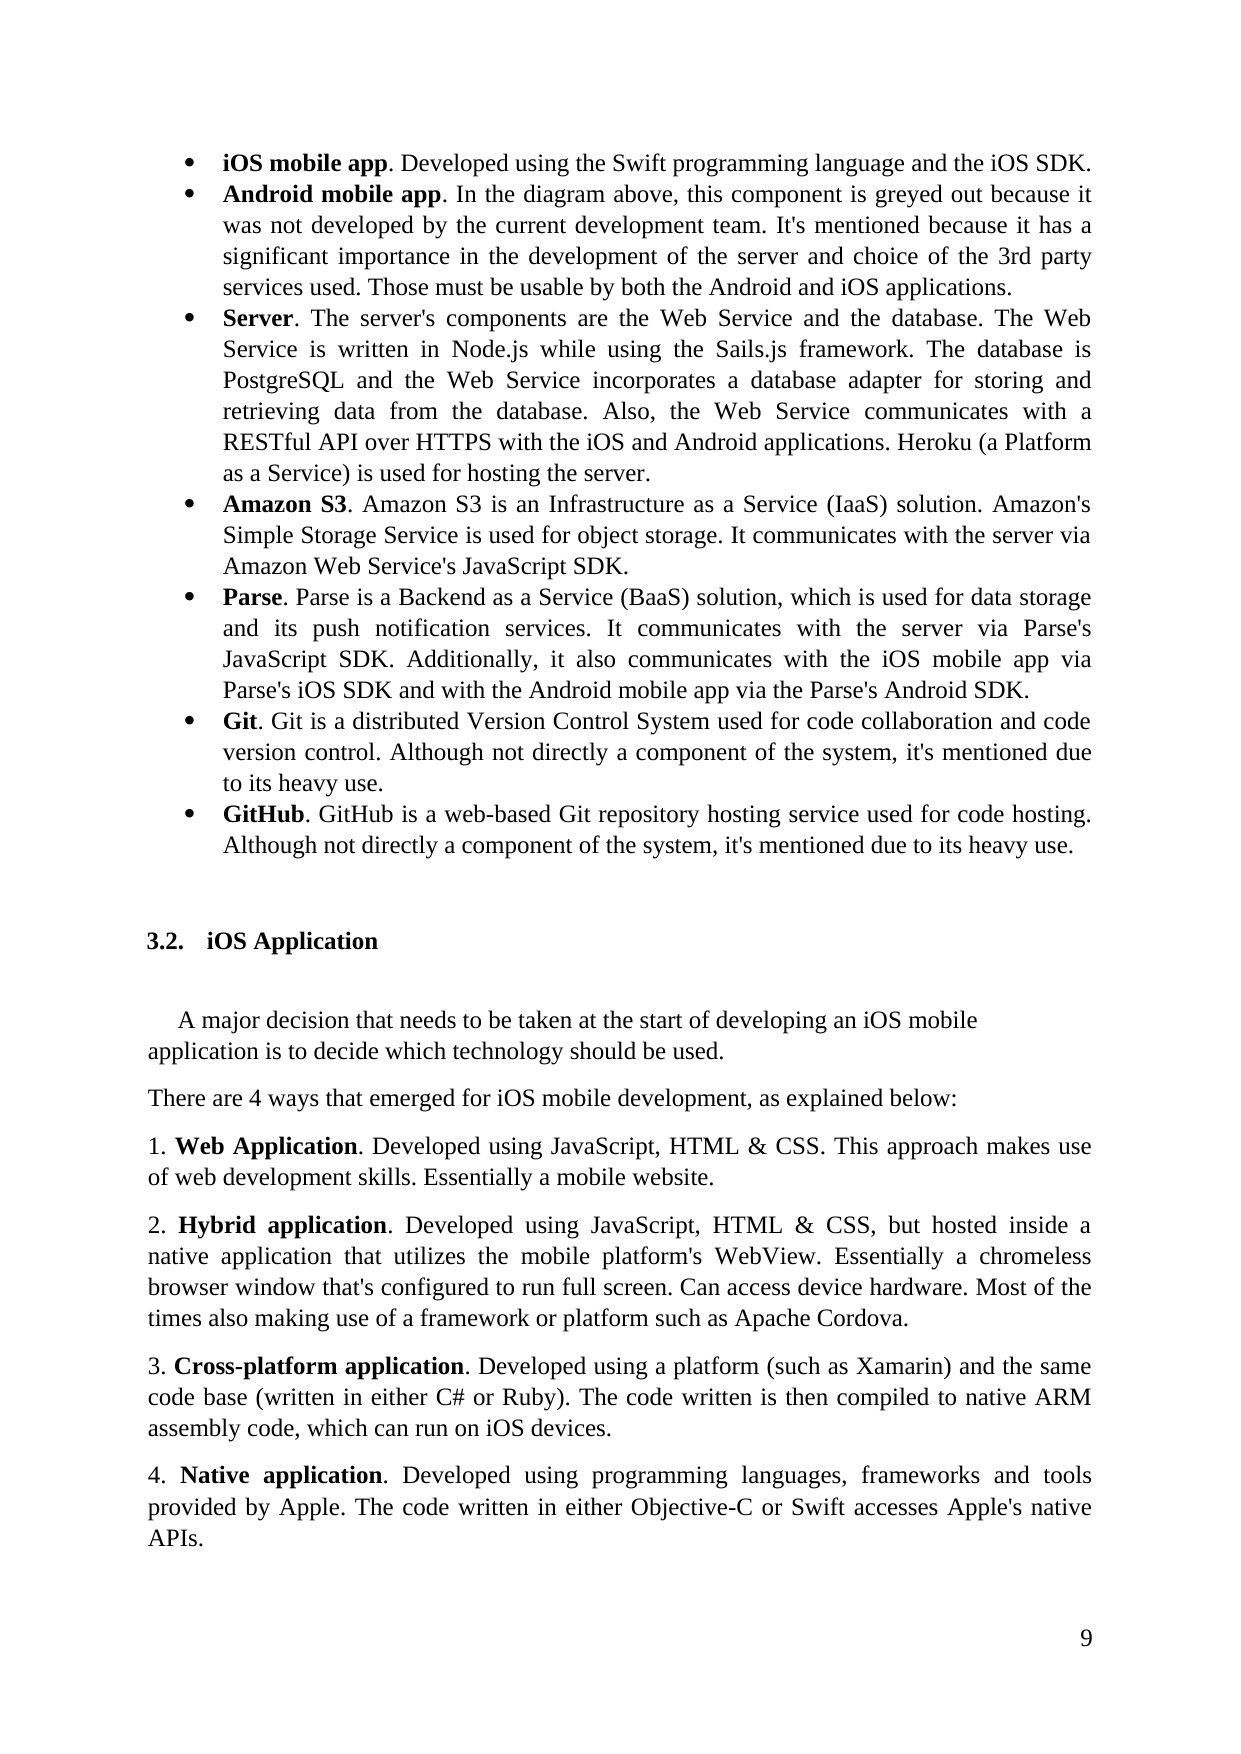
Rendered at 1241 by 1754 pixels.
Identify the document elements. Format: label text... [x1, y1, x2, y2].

list Server. The server's components are the Web Service and the database. The Web Service is written in Node.js while using the Sails.js framework. The database is PostgreSQL and the Web Service incorporates a database adapter for storing and retrieving data from the database. Also, the Web Service communicates with a RESTful API over HTTPS with the iOS and Android applications. Heroku (a Platform as a Service) is used for hosting the server. [185, 303, 1093, 487]
list GitHub. GitHub is a web-based Git repository hosting service used for code hosting. Although not directly a component of the system, it's mentioned due to its heavy use. [185, 799, 1093, 859]
list Parse. Parse is a Backend as a Service (BaaS) solution, which is used for data storage and its push notification services. It communicates with the server via Parse's JavaScript SDK. Additionally, it also communicates with the iOS mobile app via Parse's iOS SDK and with the Android mobile app via the Parse's Android SDK. [185, 582, 1093, 704]
text 1. Web Application. Developed using JavaScript, HTML & CSS. This approach makes use of web development skills. Essentially a mobile website. [148, 1131, 1093, 1191]
list Git. Git is a distributed Version Control System used for code collaboration and code version control. Although not directly a component of the system, it's mentioned due to its heavy use. [185, 706, 1093, 797]
list iOS mobile app. Developed using the Swift programming language and the iOS SDK. [185, 148, 1093, 176]
text 4. Native application. Developed using programming languages, frameworks and tools provided by Apple. The code written in either Objective-C or Swift accesses Apple's native APIs. [148, 1461, 1093, 1551]
text There are 4 ways that emerged for iOS mobile development, as explained below: [148, 1083, 1093, 1112]
text iOS Application [146, 926, 1093, 955]
text A major decision that needs to be taken at the start of developing an iOS mobile application is to decide which technology should be used. [148, 1005, 1093, 1064]
list Amazon S3. Amazon S3 is an Infrastructure as a Service (IaaS) solution. Amazon's Simple Storage Service is used for object storage. It communicates with the server via Amazon Web Service's JavaScript SDK. [185, 489, 1093, 580]
text 3. Cross-platform application. Developed using a platform (such as Xamarin) and the same code base (written in either C# or Ruby). The code written is then compiled to native ARM assembly code, which can run on iOS devices. [148, 1351, 1093, 1442]
text 2. Hybrid application. Developed using JavaScript, HTML & CSS, but hosted inside a native application that utilizes the mobile platform's WebView. Essentially a chromeless browser window that's configured to run full screen. Can access device hardware. Most of the times also making use of a framework or platform such as Apache Cordova. [148, 1210, 1093, 1332]
list Android mobile app. In the diagram above, this component is greyed out because it was not developed by the current development team. It's mentioned because it has a significant importance in the development of the server and choice of the 3rd party services used. Those must be usable by both the Android and iOS applications. [185, 179, 1093, 301]
